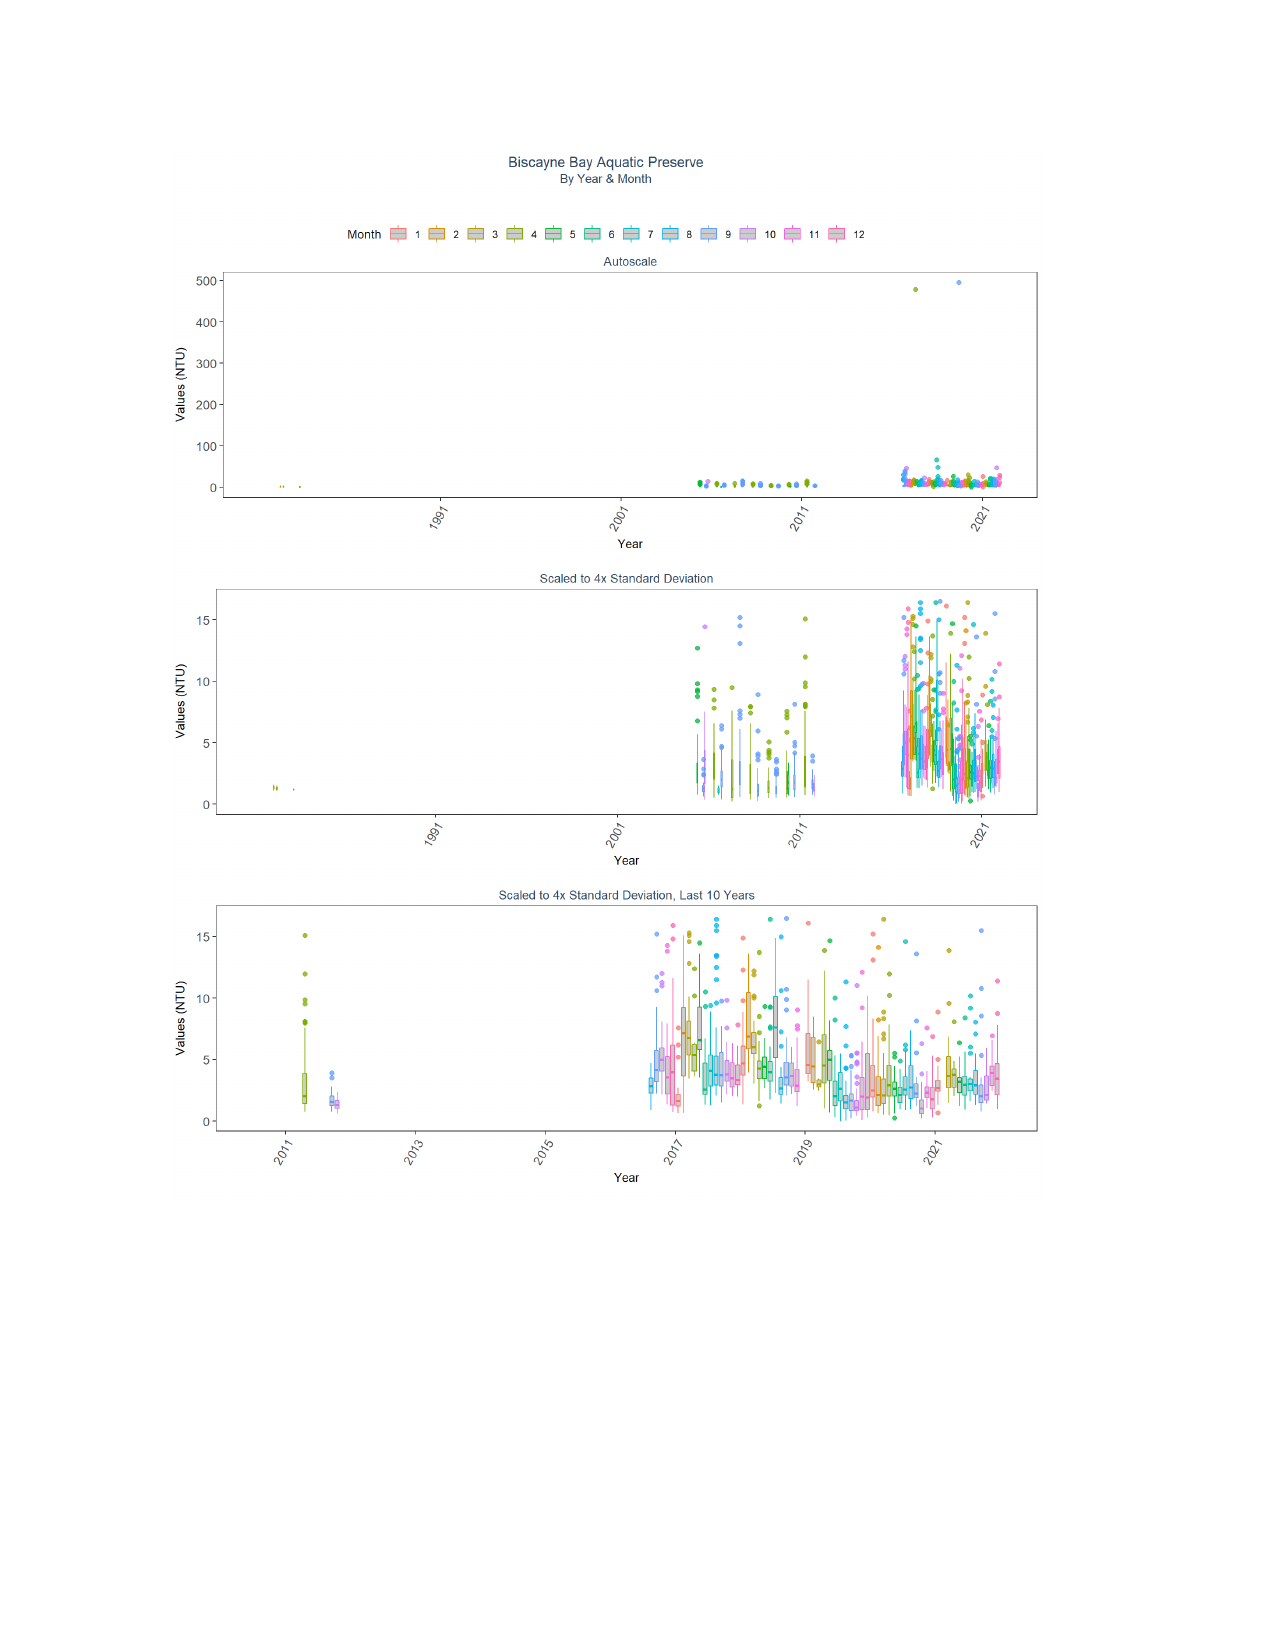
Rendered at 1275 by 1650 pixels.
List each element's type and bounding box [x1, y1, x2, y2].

picture [168, 150, 1044, 1200]
